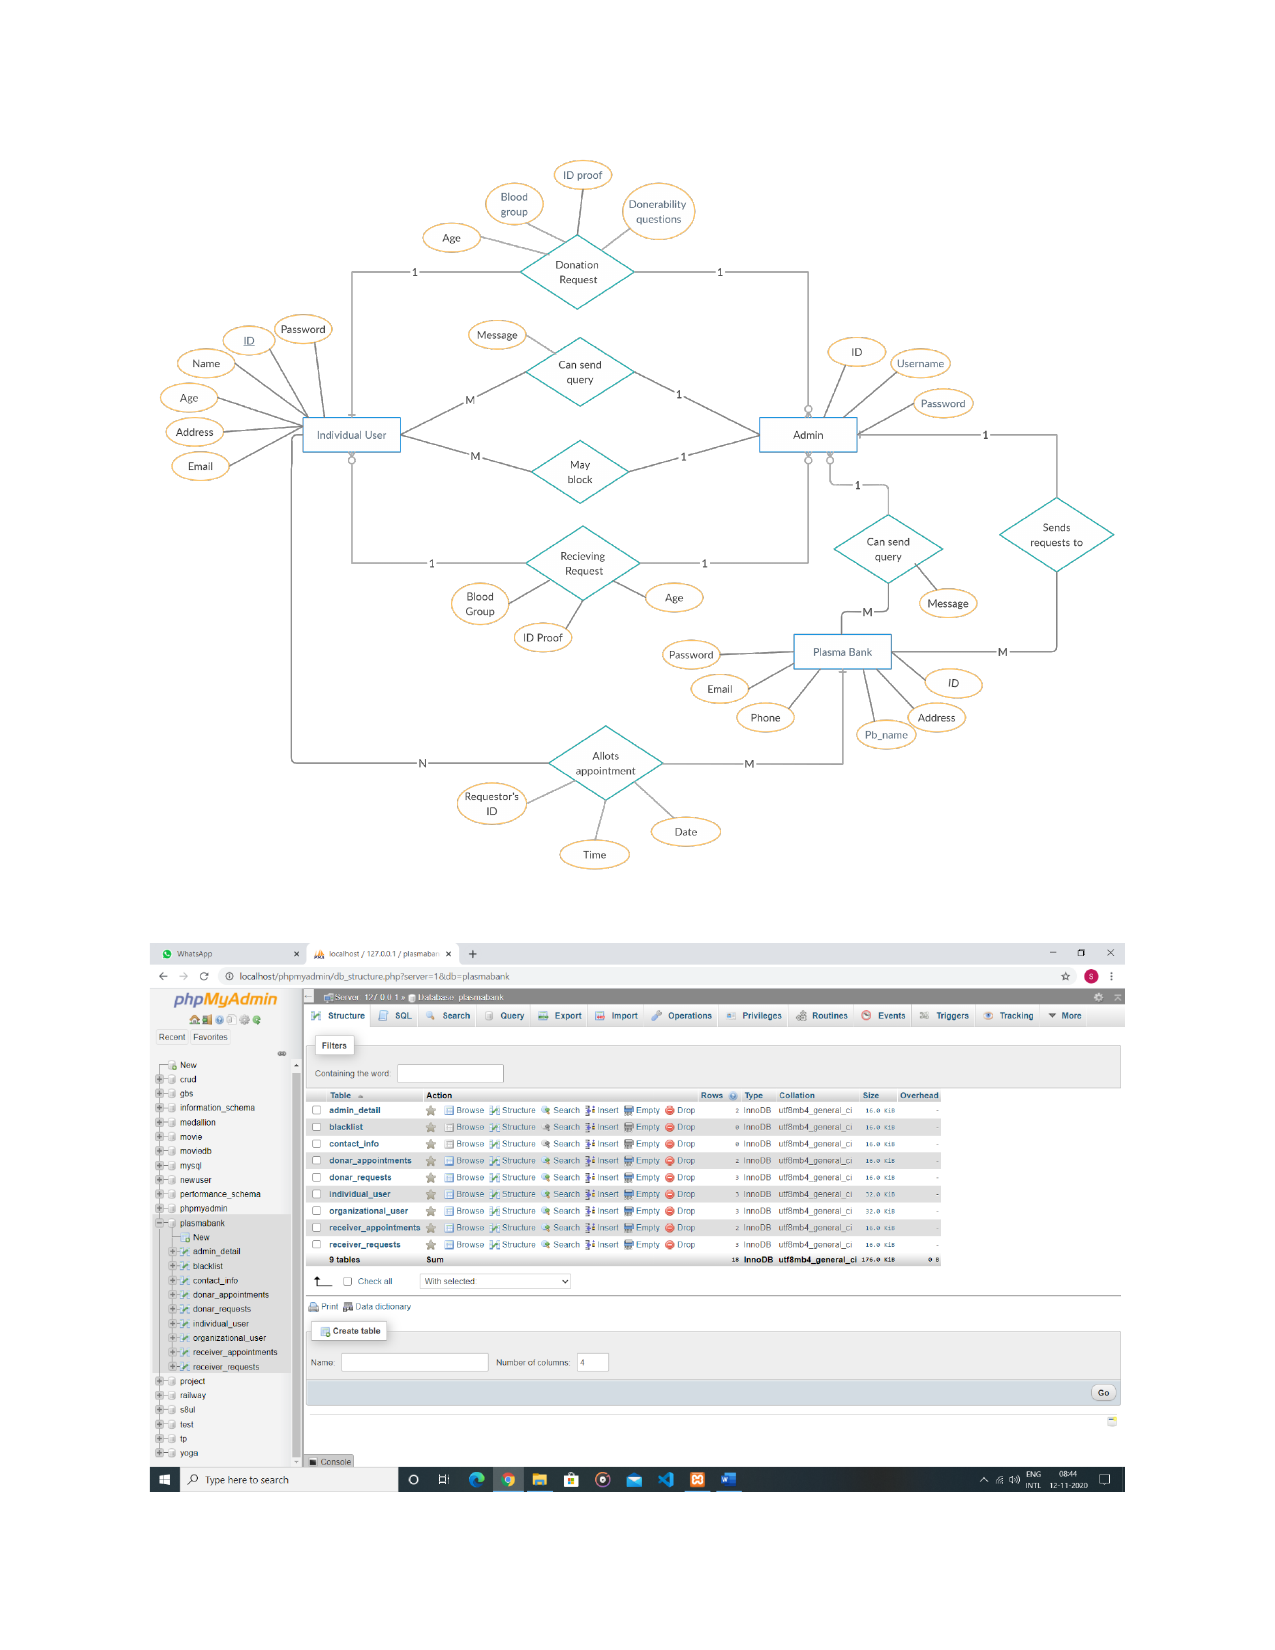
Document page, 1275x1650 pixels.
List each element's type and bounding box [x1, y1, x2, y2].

picture [149, 943, 1125, 1492]
picture [150, 150, 1125, 880]
